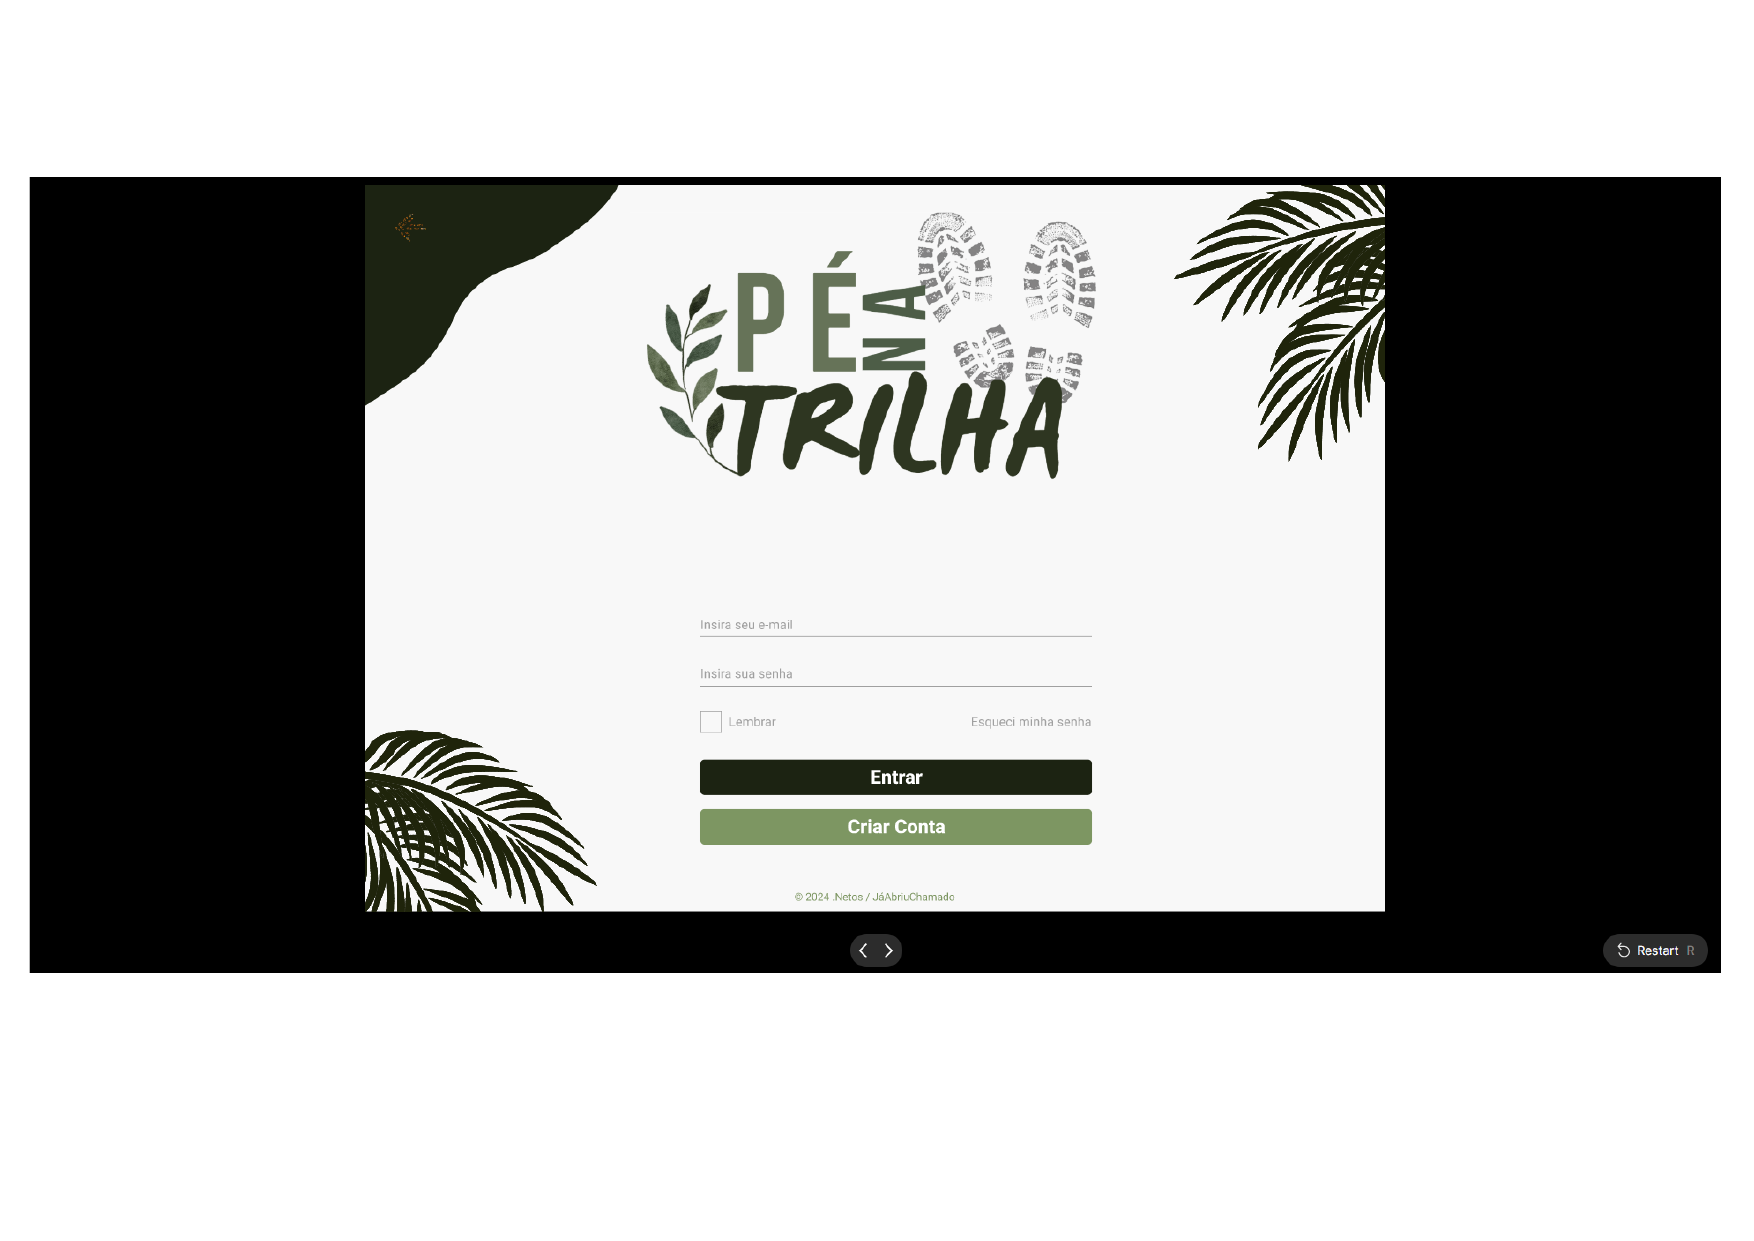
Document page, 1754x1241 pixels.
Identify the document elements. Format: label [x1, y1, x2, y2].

picture [29, 177, 1721, 973]
